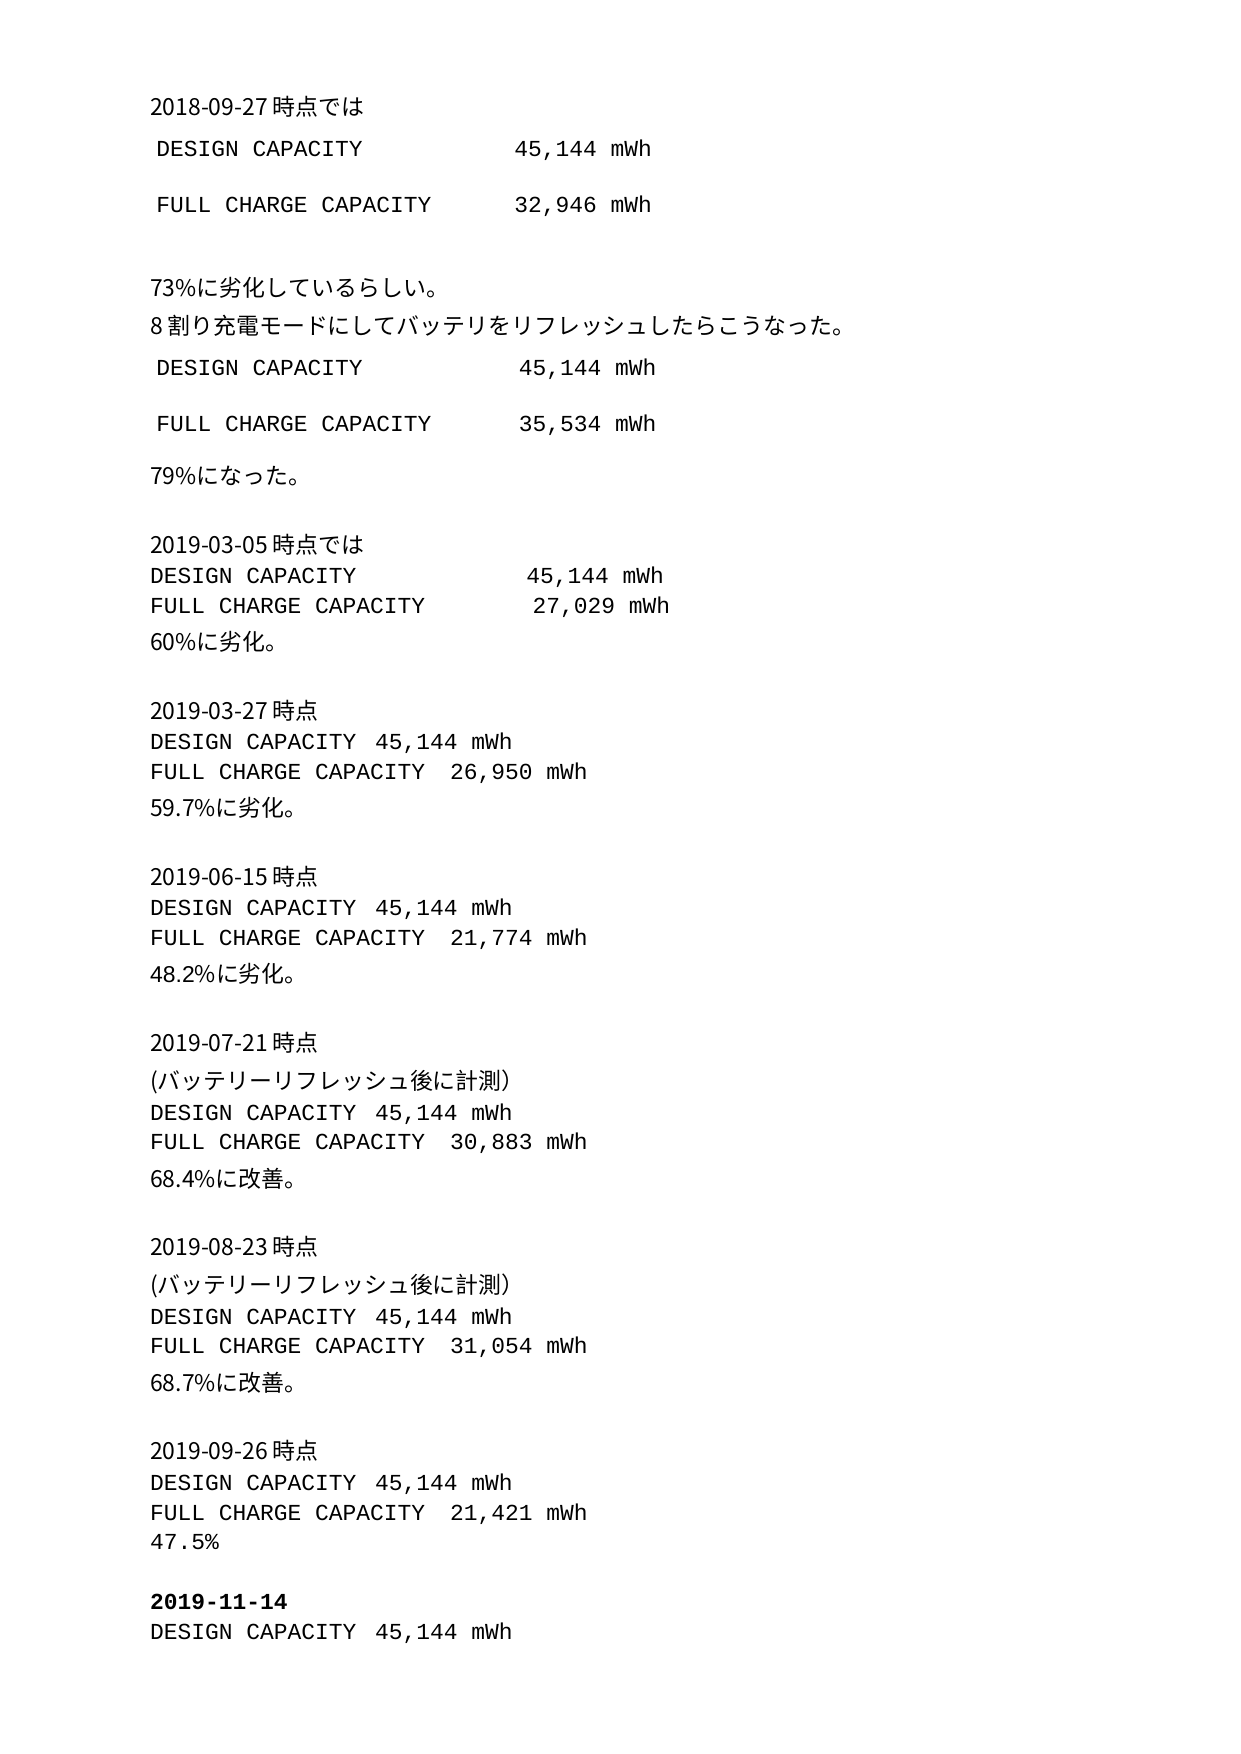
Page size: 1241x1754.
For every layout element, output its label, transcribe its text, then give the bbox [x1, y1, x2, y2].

text 2019-03-27時点 [150, 692, 1152, 726]
text FULL CHARGE CAPACITY 27,029 mWh [150, 594, 1152, 620]
text 8割り充電モードにしてバッテリをリフレッシュしたらこうなった。 [150, 307, 1152, 341]
text 2019-09-26時点 [150, 1433, 1152, 1466]
text 2019-03-05時点では [150, 526, 1152, 560]
text DESIGN CAPACITY 45,144 mWh [150, 1305, 1152, 1331]
text (バッテリーリフレッシュ後に計測） [150, 1267, 1152, 1300]
table_cell FULL CHARGE CAPACITY [150, 402, 512, 458]
text 2019-06-15時点 [150, 858, 1152, 892]
text 47.5% [150, 1531, 1152, 1557]
text FULL CHARGE CAPACITY 26,950 mWh [150, 760, 1152, 786]
text DESIGN CAPACITY 45,144 mWh [150, 1471, 1152, 1497]
table_cell FULL CHARGE CAPACITY [150, 183, 508, 239]
text 59.7%に劣化。 [150, 790, 1152, 823]
table_header 45,144 mWh [513, 346, 712, 402]
text 60%に劣化。 [150, 624, 1152, 657]
text FULL CHARGE CAPACITY 31,054 mWh [150, 1335, 1152, 1361]
text 2019-07-21時点 [150, 1024, 1152, 1058]
text DESIGN CAPACITY 45,144 mWh [150, 897, 1152, 923]
table_cell 32,946 mWh [508, 183, 762, 239]
table_header 45,144 mWh [508, 127, 762, 183]
text 48.2%に劣化。 [150, 956, 1152, 989]
table_header DESIGN CAPACITY [150, 346, 512, 402]
text (バッテリーリフレッシュ後に計測） [150, 1063, 1152, 1096]
text DESIGN CAPACITY 45,144 mWh [150, 1101, 1152, 1127]
table_cell 35,534 mWh [513, 402, 712, 458]
text 73%に劣化しているらしい。 [150, 269, 1152, 303]
text FULL CHARGE CAPACITY 30,883 mWh [150, 1131, 1152, 1157]
text FULL CHARGE CAPACITY 21,421 mWh [150, 1501, 1152, 1527]
text 68.7%に改善。 [150, 1364, 1152, 1398]
text FULL CHARGE CAPACITY 21,774 mWh [150, 926, 1152, 952]
text 2019-11-14 [150, 1590, 1152, 1616]
text 2019-08-23時点 [150, 1229, 1152, 1262]
text DESIGN CAPACITY 45,144 mWh [150, 1620, 1152, 1646]
text 68.4%に改善。 [150, 1160, 1152, 1194]
text 79%になった。 [150, 458, 1152, 491]
text 2018-09-27時点では [150, 88, 1152, 122]
text DESIGN CAPACITY 45,144 mWh [150, 564, 1152, 591]
table_header DESIGN CAPACITY [150, 127, 508, 183]
text DESIGN CAPACITY 45,144 mWh [150, 731, 1152, 757]
